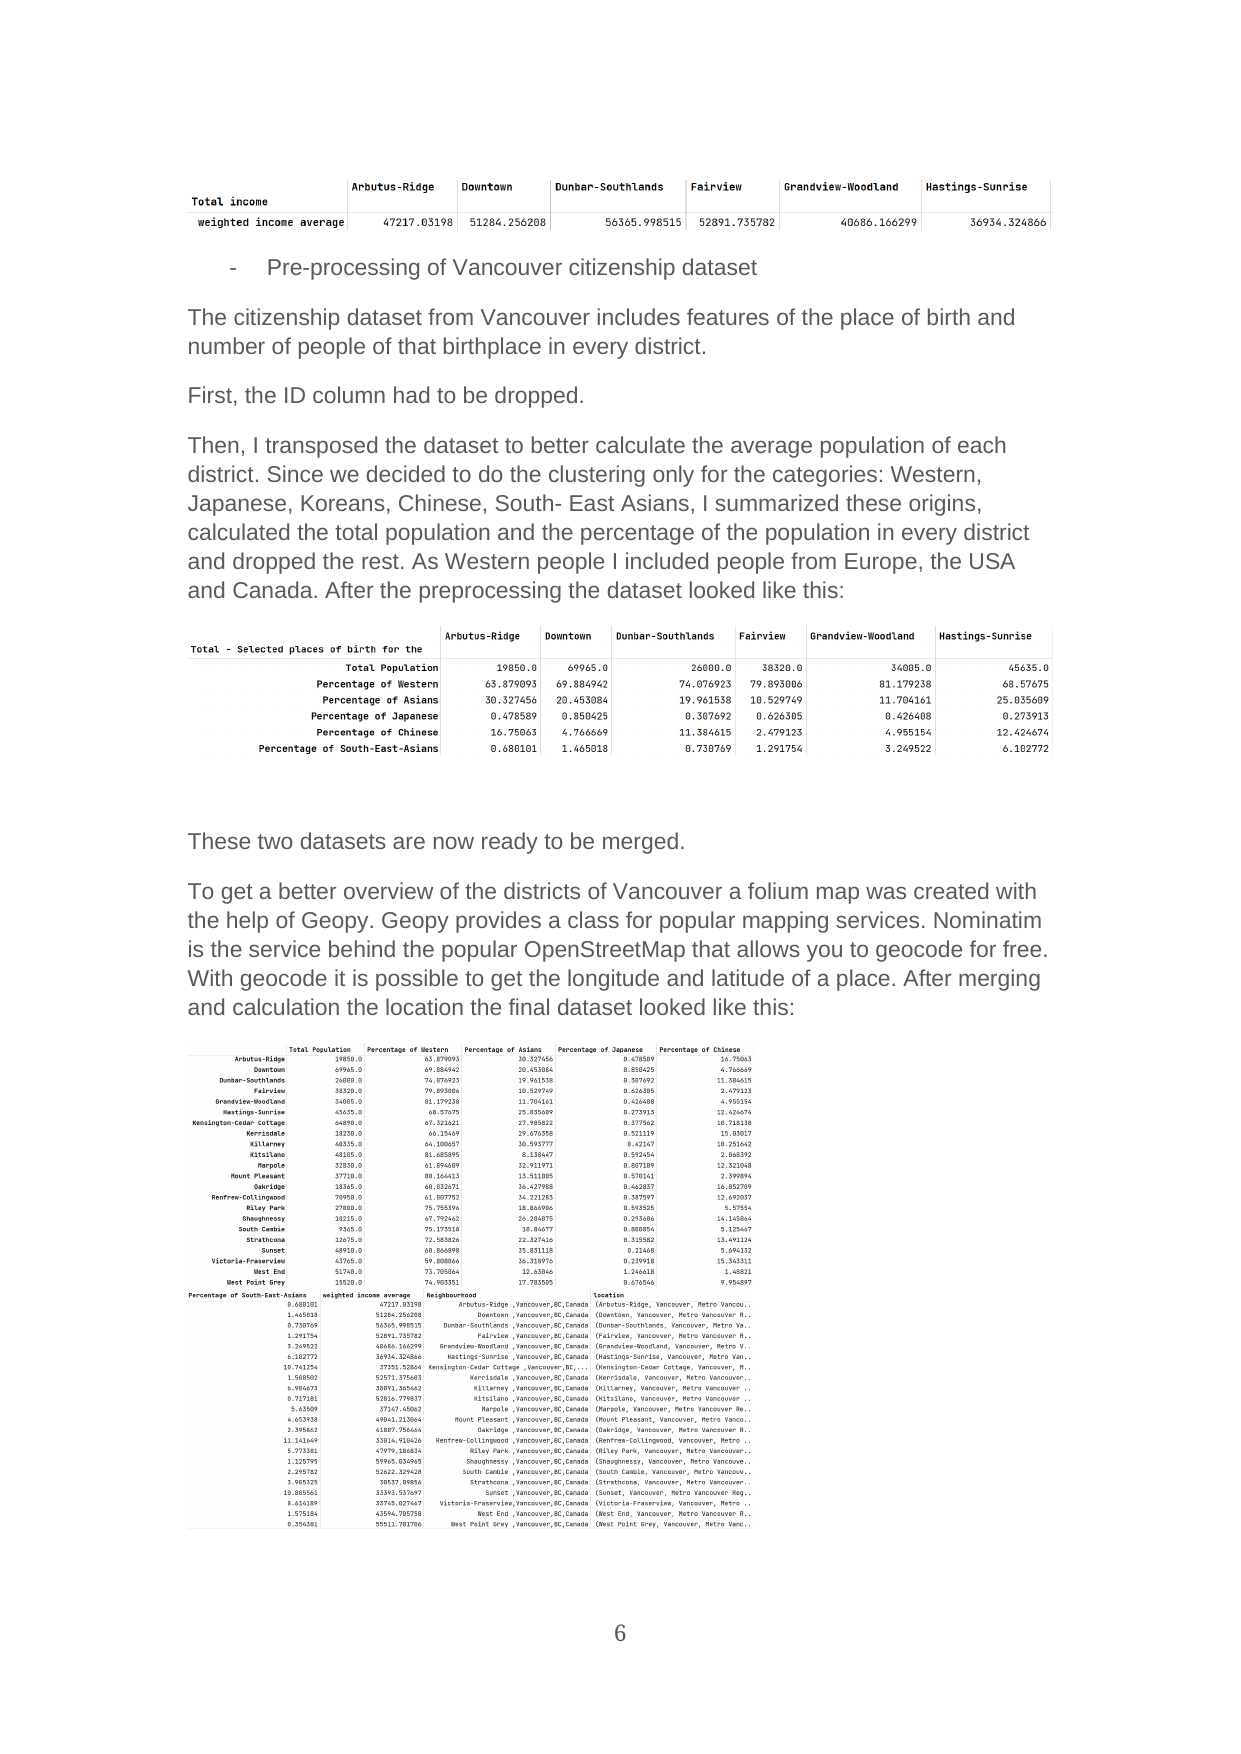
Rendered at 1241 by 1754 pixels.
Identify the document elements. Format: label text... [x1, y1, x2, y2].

text These two datasets are now ready to be merged. [187, 828, 1053, 854]
text The citizenship dataset from Vancouver includes features of the place of birth and number of people of that birthplace in every district. [187, 304, 1053, 359]
picture [187, 180, 1053, 230]
text First, the ID column had to be dropped. [187, 382, 1053, 409]
picture [187, 1043, 754, 1287]
text Then, I transposed the dataset to better calculate the average population of each district. Since we decided to do the clustering only for the categories: Western, Japanese, Koreans, Chinese, South- East Asians, I summarized these origins, calculated the total population and the percentage of the population in every district and dropped the rest. As Western people I included people from Europe, the USA and Canada. After the preprocessing the dataset looked like this: [187, 432, 1053, 603]
picture [187, 626, 1053, 755]
list Pre-processing of Vancouver citizenship dataset [229, 254, 1053, 280]
text To get a better overview of the districts of Vancouver a folium map was created with the help of Geopy. Geopy provides a class for popular mapping services. Nominatim is the service behind the popular OpenStreetMap that allows you to geocode for free. With geocode it is possible to get the longitude and latitude of a place. After merging and calculation the location the final dataset looked like this: [187, 878, 1053, 1020]
picture [187, 1289, 753, 1529]
